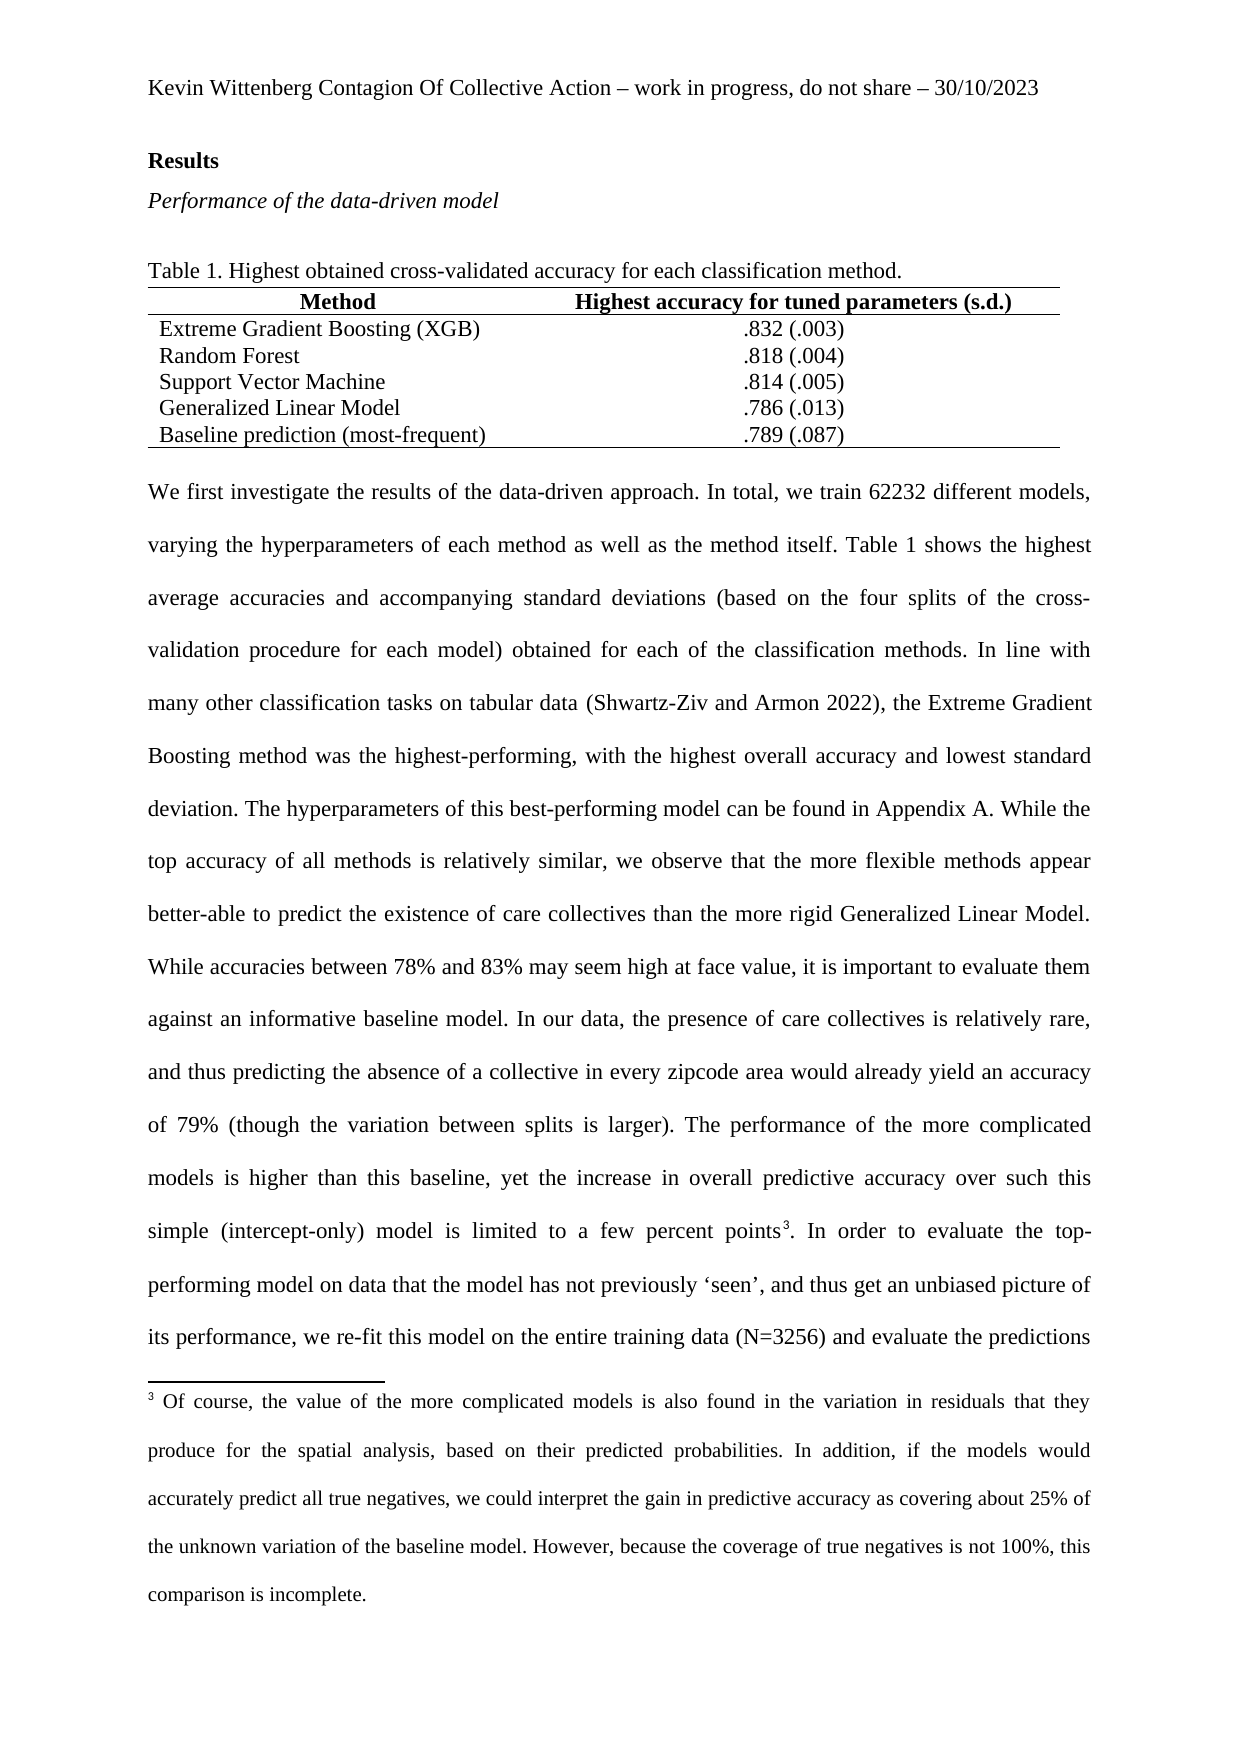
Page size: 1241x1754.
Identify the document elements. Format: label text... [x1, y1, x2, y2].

table_cell Extreme Gradient Boosting (XGB) [148, 315, 528, 342]
text Performance of the data-driven model [148, 187, 1093, 213]
table_header Method [148, 288, 528, 314]
table_cell .832 (.003) [528, 315, 1059, 342]
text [148, 478, 1093, 1350]
text Table 1. Highest obtained cross-validated accuracy for each classification method. [148, 257, 1093, 283]
table_cell Support Vector Machine [148, 368, 528, 394]
table_cell Baseline prediction (most-frequent) [148, 421, 528, 447]
text Results [148, 148, 1093, 174]
table_cell .786 (.013) [528, 395, 1059, 421]
table_cell .818 (.004) [528, 342, 1059, 368]
table_header Highest accuracy for tuned parameters (s.d.) [528, 288, 1059, 314]
table_cell .789 (.087) [528, 421, 1059, 447]
table_cell Generalized Linear Model [148, 395, 528, 421]
table_cell Random Forest [148, 342, 528, 368]
table_cell .814 (.005) [528, 368, 1059, 394]
